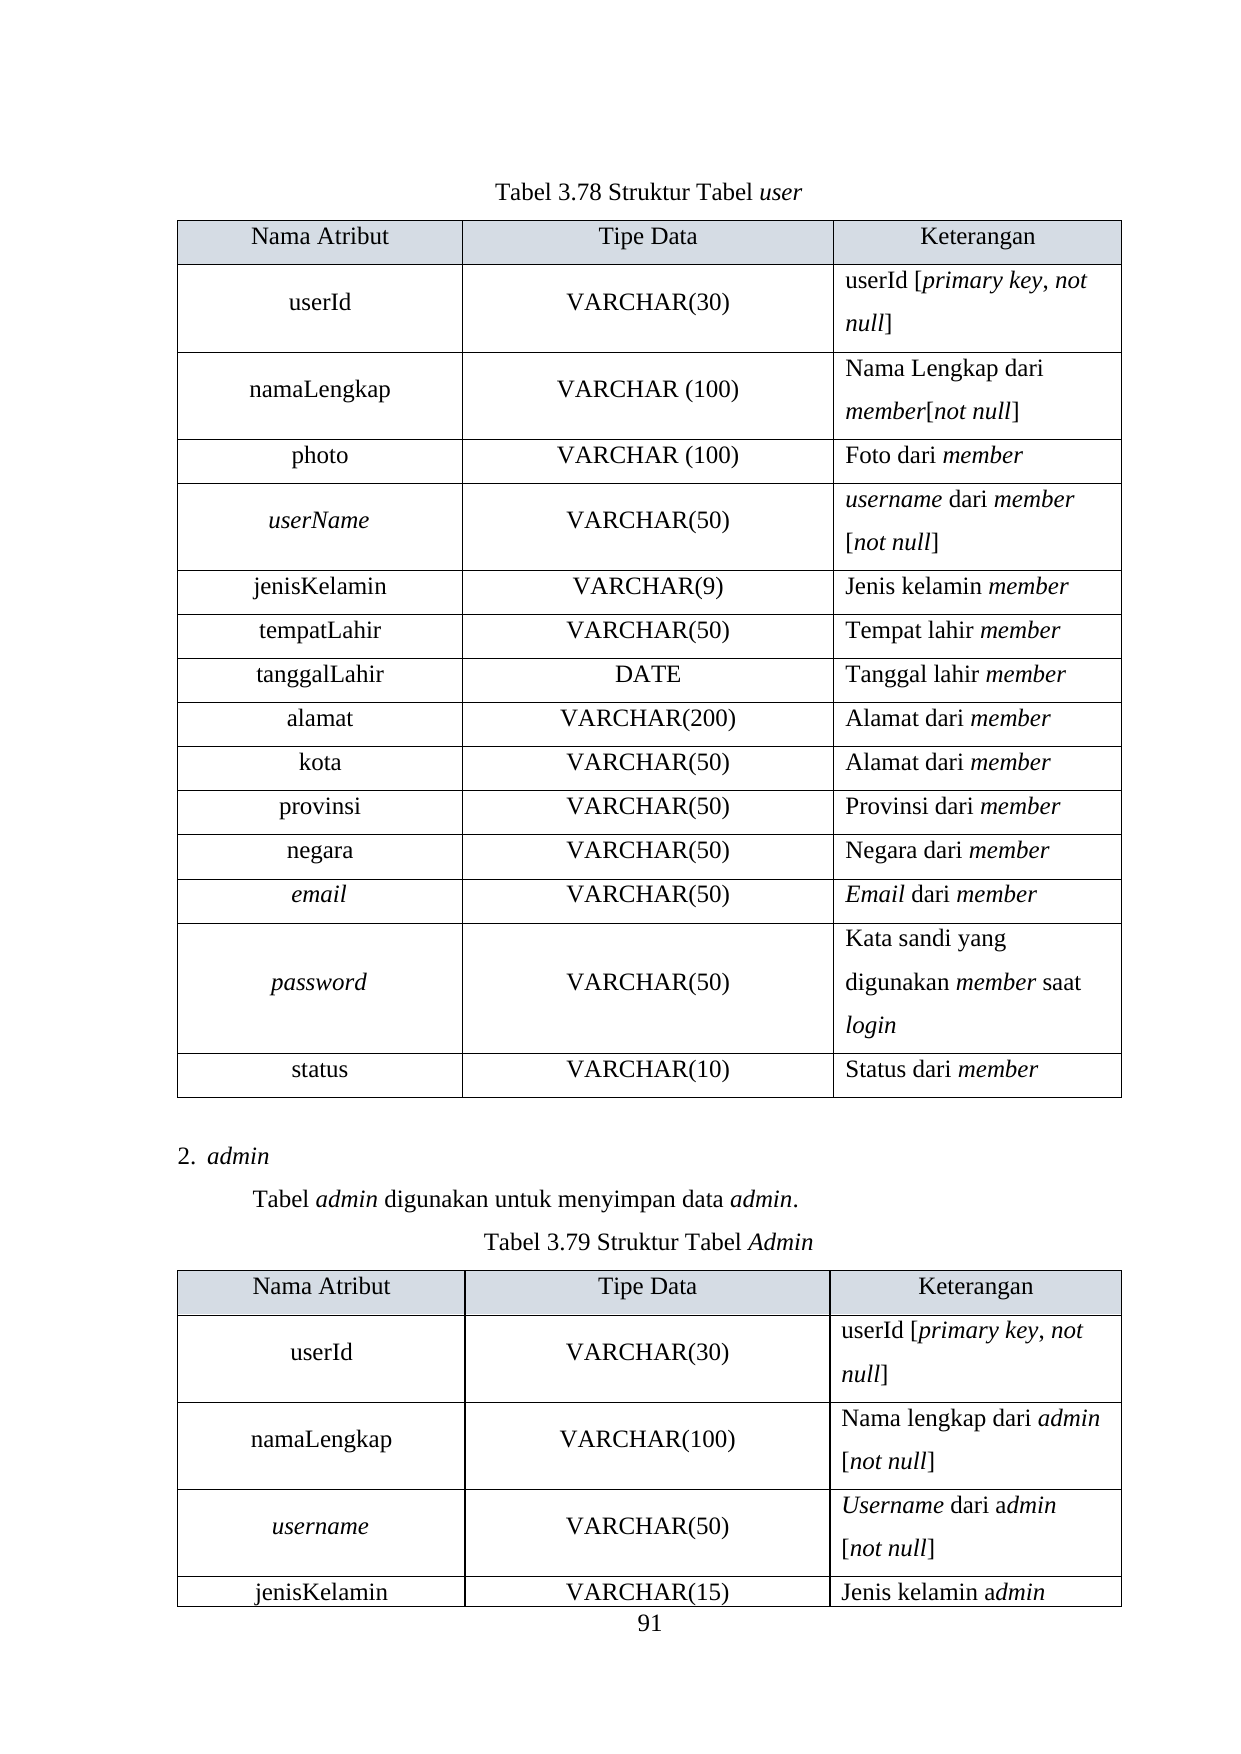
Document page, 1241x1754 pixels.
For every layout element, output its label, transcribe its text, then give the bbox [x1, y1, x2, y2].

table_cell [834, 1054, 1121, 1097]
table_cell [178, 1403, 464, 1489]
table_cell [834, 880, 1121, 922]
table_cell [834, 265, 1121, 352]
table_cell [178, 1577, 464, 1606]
text Tabel admin digunakan untuk menyimpan data admin. [177, 1184, 1122, 1213]
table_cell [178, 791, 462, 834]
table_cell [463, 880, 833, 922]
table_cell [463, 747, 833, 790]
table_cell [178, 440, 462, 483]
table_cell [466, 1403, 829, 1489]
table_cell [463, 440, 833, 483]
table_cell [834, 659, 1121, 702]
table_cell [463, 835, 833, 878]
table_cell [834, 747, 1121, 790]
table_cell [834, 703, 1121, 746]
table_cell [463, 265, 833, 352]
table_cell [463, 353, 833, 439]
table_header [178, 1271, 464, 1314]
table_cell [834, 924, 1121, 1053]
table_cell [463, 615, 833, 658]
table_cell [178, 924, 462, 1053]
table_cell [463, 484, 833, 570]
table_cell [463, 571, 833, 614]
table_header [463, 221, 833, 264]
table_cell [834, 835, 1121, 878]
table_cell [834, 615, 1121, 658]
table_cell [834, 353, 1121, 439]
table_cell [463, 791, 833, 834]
list admin [177, 1141, 1122, 1170]
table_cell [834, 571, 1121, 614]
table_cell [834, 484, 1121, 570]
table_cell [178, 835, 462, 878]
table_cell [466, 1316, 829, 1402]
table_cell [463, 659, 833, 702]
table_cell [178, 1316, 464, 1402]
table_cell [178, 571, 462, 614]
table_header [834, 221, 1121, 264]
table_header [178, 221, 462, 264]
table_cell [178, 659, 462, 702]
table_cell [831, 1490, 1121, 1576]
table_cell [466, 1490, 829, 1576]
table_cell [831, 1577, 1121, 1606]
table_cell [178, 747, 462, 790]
text Tabel 3. Struktur Tabel Admin [177, 1227, 1122, 1256]
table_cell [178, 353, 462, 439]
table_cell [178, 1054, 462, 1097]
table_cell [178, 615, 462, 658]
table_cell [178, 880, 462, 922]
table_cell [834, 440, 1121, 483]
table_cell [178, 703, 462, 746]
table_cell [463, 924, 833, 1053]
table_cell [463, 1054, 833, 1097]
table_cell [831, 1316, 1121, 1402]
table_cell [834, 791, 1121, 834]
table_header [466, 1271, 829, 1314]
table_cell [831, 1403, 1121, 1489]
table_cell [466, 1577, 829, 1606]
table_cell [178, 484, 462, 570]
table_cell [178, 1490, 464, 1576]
text Tabel 3. Struktur Tabel user [177, 177, 1122, 206]
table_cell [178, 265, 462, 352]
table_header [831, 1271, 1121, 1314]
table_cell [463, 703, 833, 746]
